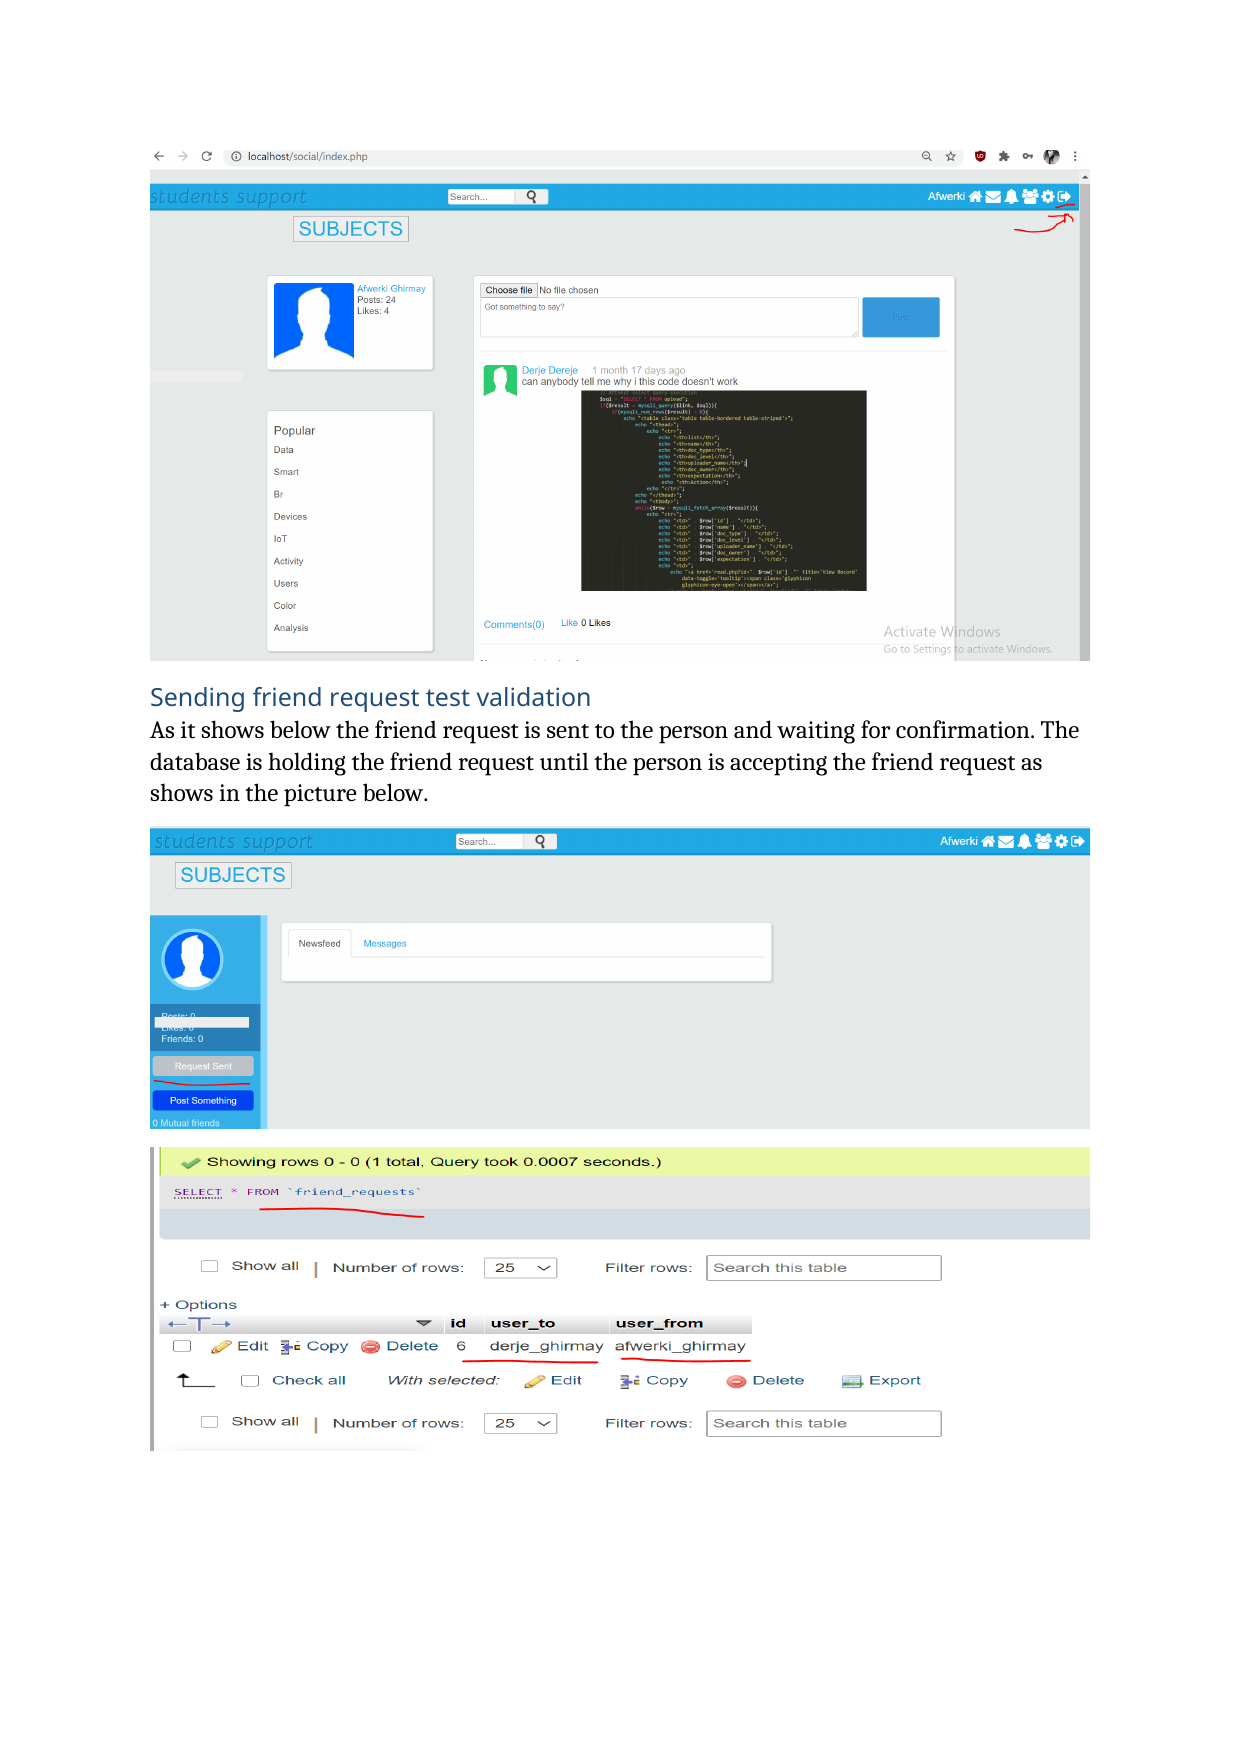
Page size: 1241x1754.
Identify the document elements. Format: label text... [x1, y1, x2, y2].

subtitle Sending friend request test validation [150, 679, 1090, 714]
picture [150, 150, 1091, 661]
picture [150, 1147, 1091, 1451]
picture [150, 826, 1091, 1129]
text As it shows below the friend request is sent to the person and waiting for confirmation. The database is holding the friend request until the person is accepting the friend request as shows in the picture below. [150, 716, 1090, 807]
